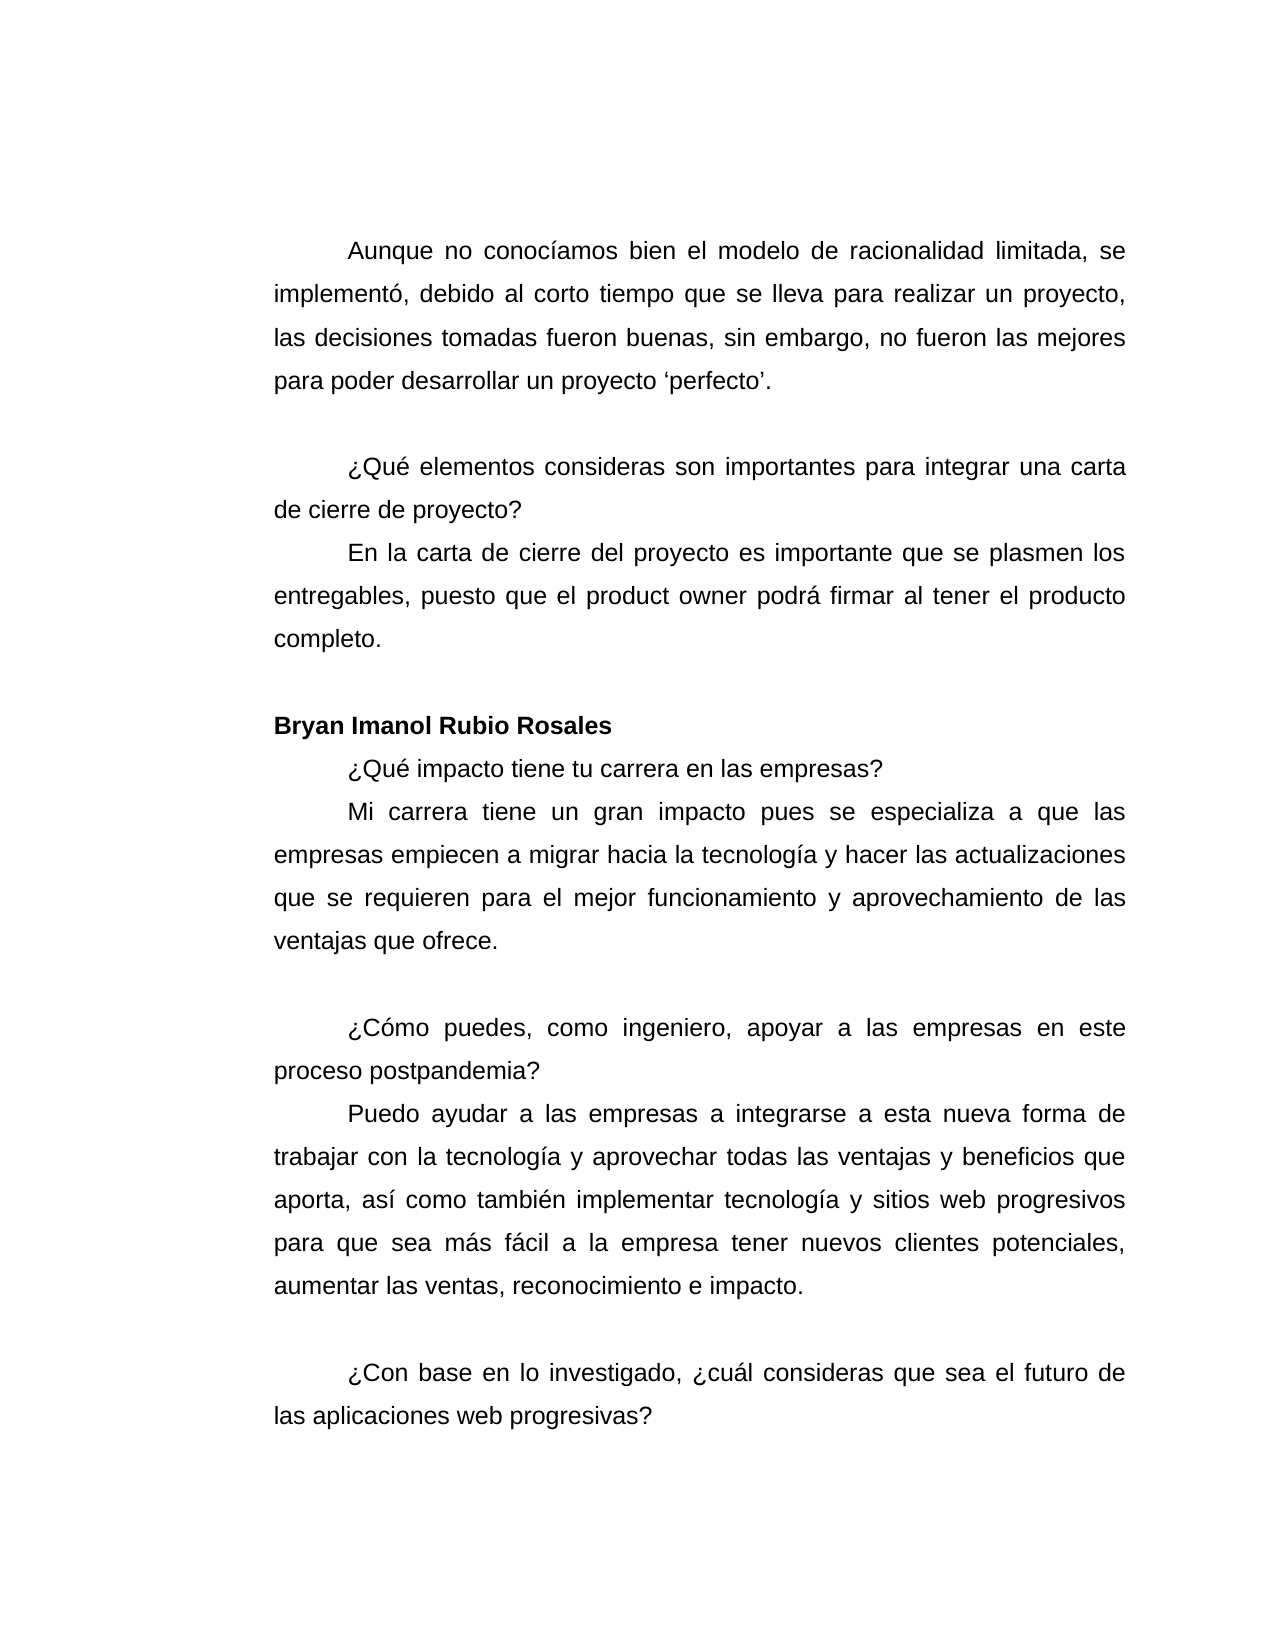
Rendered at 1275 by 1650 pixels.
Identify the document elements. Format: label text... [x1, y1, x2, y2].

text ¿Qué impacto tiene tu carrera en las empresas? [273, 754, 1127, 782]
text ¿Qué elementos consideras son importantes para integrar una carta de cierre de proyecto? [273, 452, 1127, 524]
text Aunque no conocíamos bien el modelo de racionalidad limitada, se implementó, debido al corto tiempo que se lleva para realizar un proyecto, las decisiones tomadas fueron buenas, sin embargo, no fueron las mejores para poder desarrollar un proyecto ‘perfecto’. [273, 236, 1127, 394]
text Mi carrera tiene un gran impacto pues se especializa a que las empresas empiecen a migrar hacia la tecnología y hacer las actualizaciones que se requieren para el mejor funcionamiento y aprovechamiento de las ventajas que ofrece. [273, 797, 1127, 955]
text ¿Cómo puedes, como ingeniero, apoyar a las empresas en este proceso postpandemia? [273, 1012, 1127, 1084]
text Puedo ayudar a las empresas a integrarse a esta nueva forma de trabajar con la tecnología y aprovechar todas las ventajas y beneficios que aporta, así como también implementar tecnología y sitios web progresivos para que sea más fácil a la empresa tener nuevos clientes potenciales, aumentar las ventas, reconocimiento e impacto. [273, 1099, 1127, 1300]
text ¿Con base en lo investigado, ¿cuál consideras que sea el futuro de las aplicaciones web progresivas? [273, 1357, 1127, 1429]
text En la carta de cierre del proyecto es importante que se plasmen los entregables, puesto que el product owner podrá firmar al tener el producto completo. [273, 538, 1127, 653]
text Bryan Imanol Rubio Rosales [273, 711, 1127, 739]
